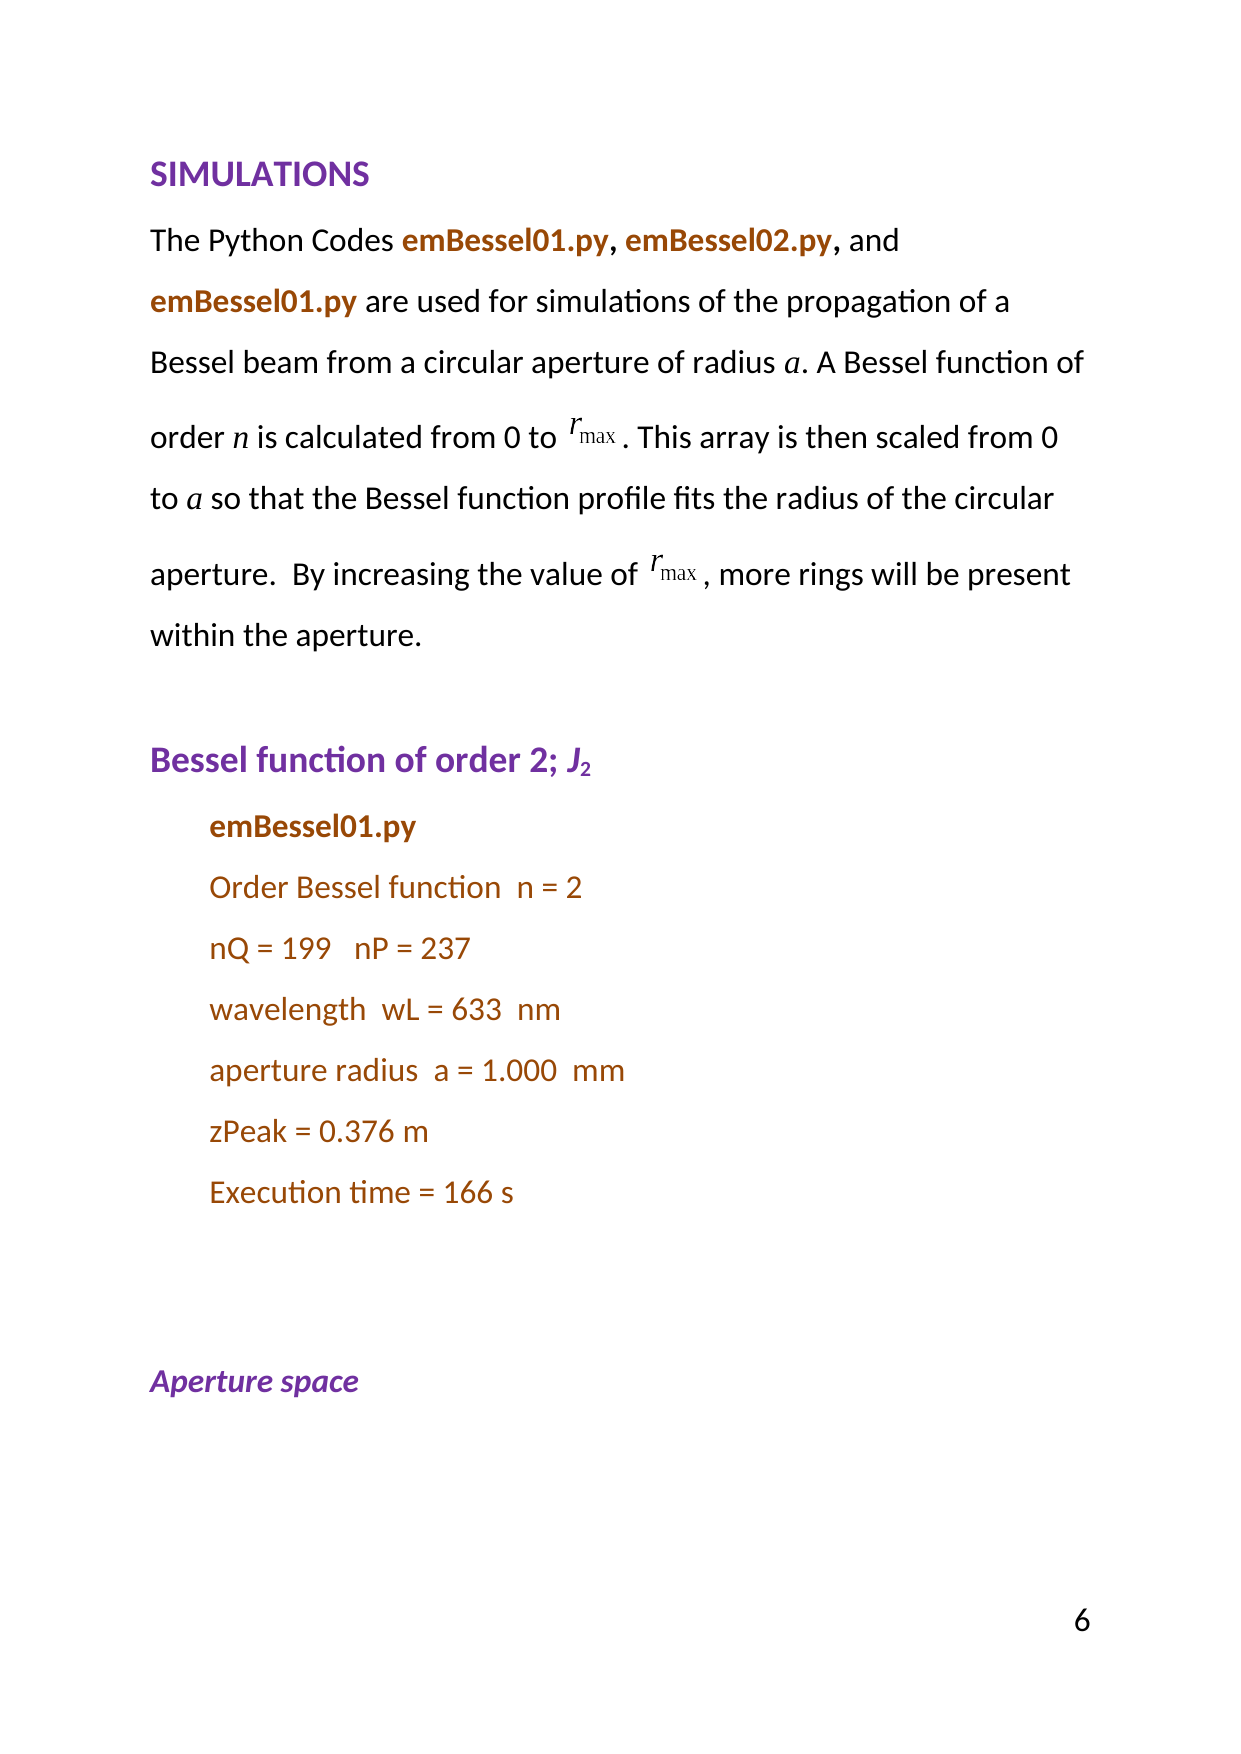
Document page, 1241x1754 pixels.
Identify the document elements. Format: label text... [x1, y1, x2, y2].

text aperture radius a = 1.000 mm [209, 1049, 1090, 1089]
text The Python Codes emBessel01.py, emBessel02.py, and emBessel01.py are used for simulations of the propagation of a Bessel beam from a circular aperture of radius a. A Bessel function of order n is calculated from 0 to . This array is then scaled from 0 to a so that the Bessel function profile fits the radius of the circular aperture. By increasing the value of , more rings will be present within the aperture. [150, 219, 1090, 654]
text emBessel01.py [209, 804, 1090, 845]
text SIMULATIONS [150, 150, 1090, 196]
text Aperture space [150, 1361, 1090, 1401]
text wavelength wL = 633 nm [209, 988, 1090, 1028]
text nQ = 199 nP = 237 [209, 927, 1090, 967]
text Order Bessel function n = 2 [209, 866, 1090, 906]
text Execution time = 166 s [209, 1171, 1090, 1212]
text Bessel function of order 2; J2 [150, 736, 1090, 782]
text zPeak = 0.376 m [209, 1110, 1090, 1151]
